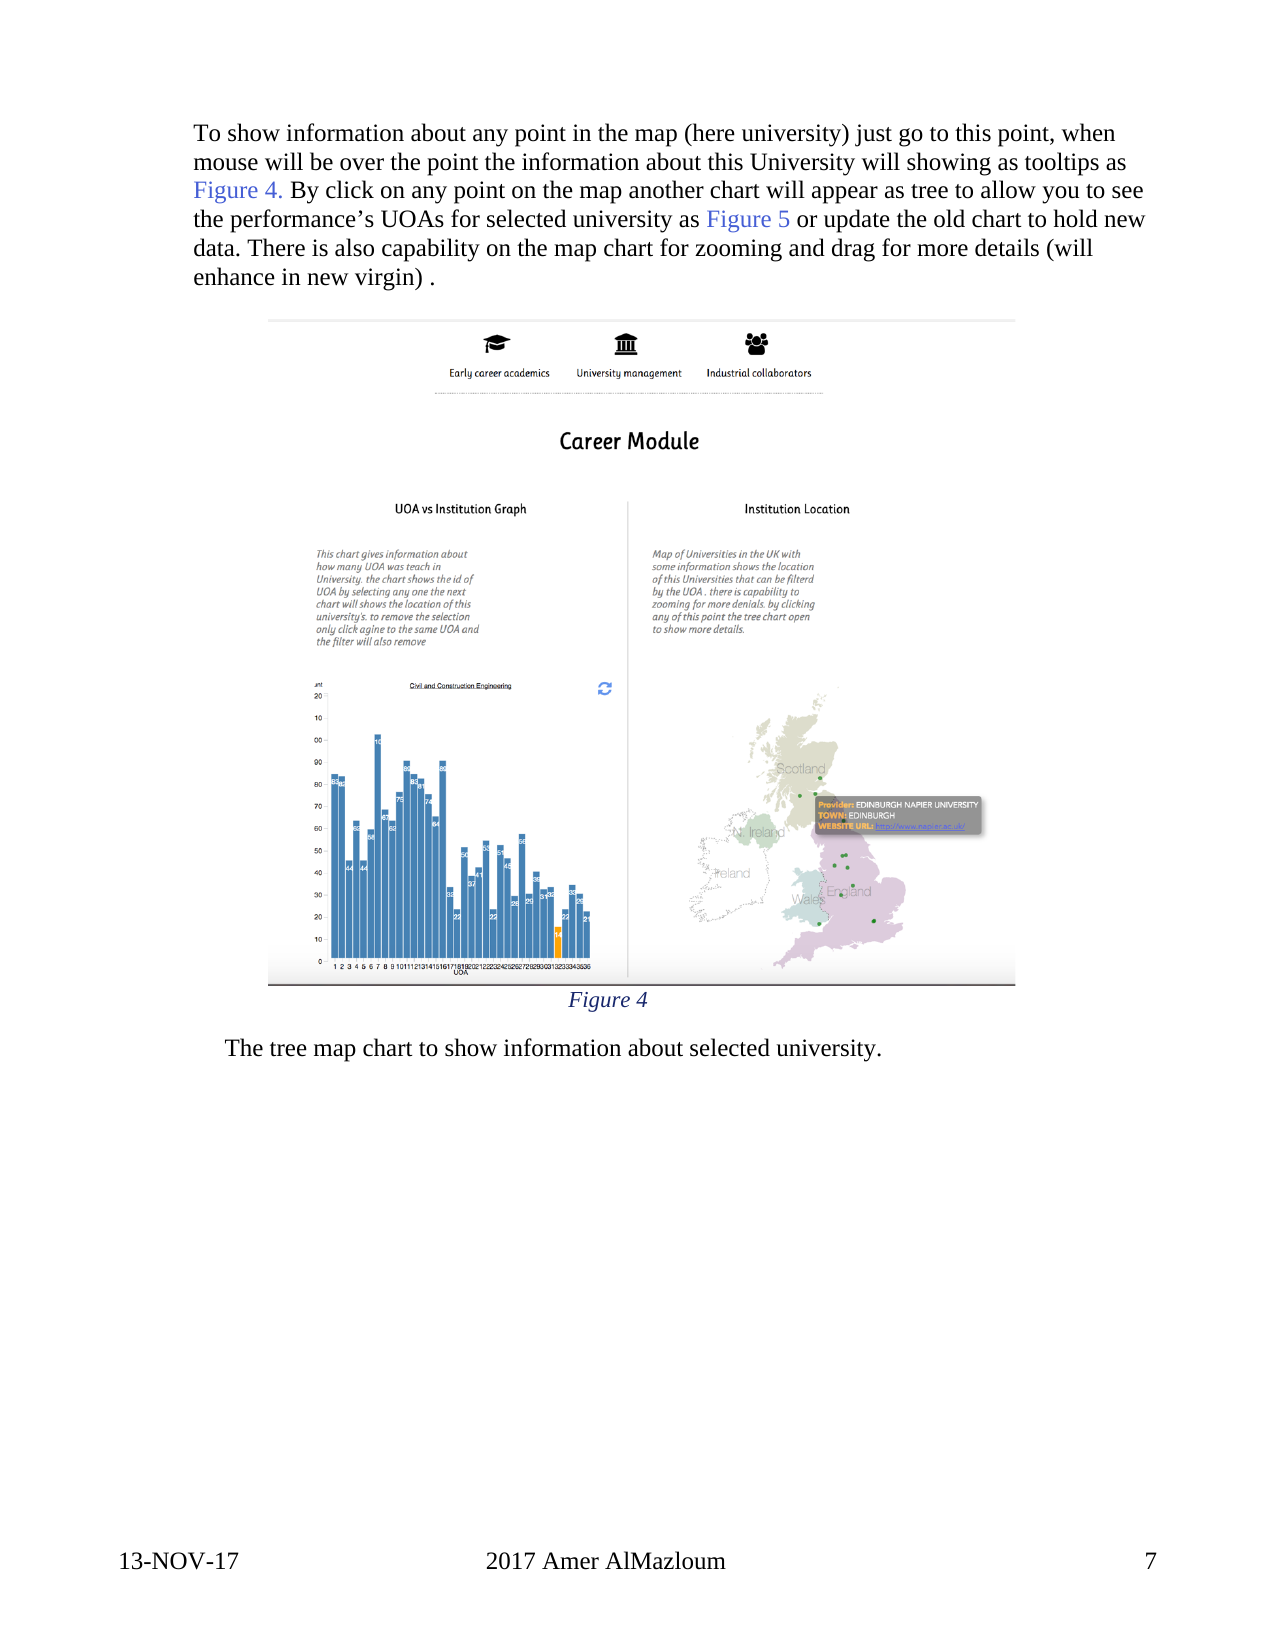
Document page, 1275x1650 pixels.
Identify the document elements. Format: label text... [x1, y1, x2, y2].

picture [268, 319, 1016, 986]
text The tree map chart to show information about selected university. [118, 1033, 1157, 1062]
text To show information about any point in the map (here university) just go to this point, when mouse will be over the point the information about this University will showing as tooltips as Figure 4. By click on any point on the map another chart will appear as tree to allow you to see the performance’s UOAs for selected university as Figure 5 or update the old chart to hold new data. There is also capability on the map chart for zooming and drag for more details (will enhance in new virgin) . [193, 118, 1157, 291]
